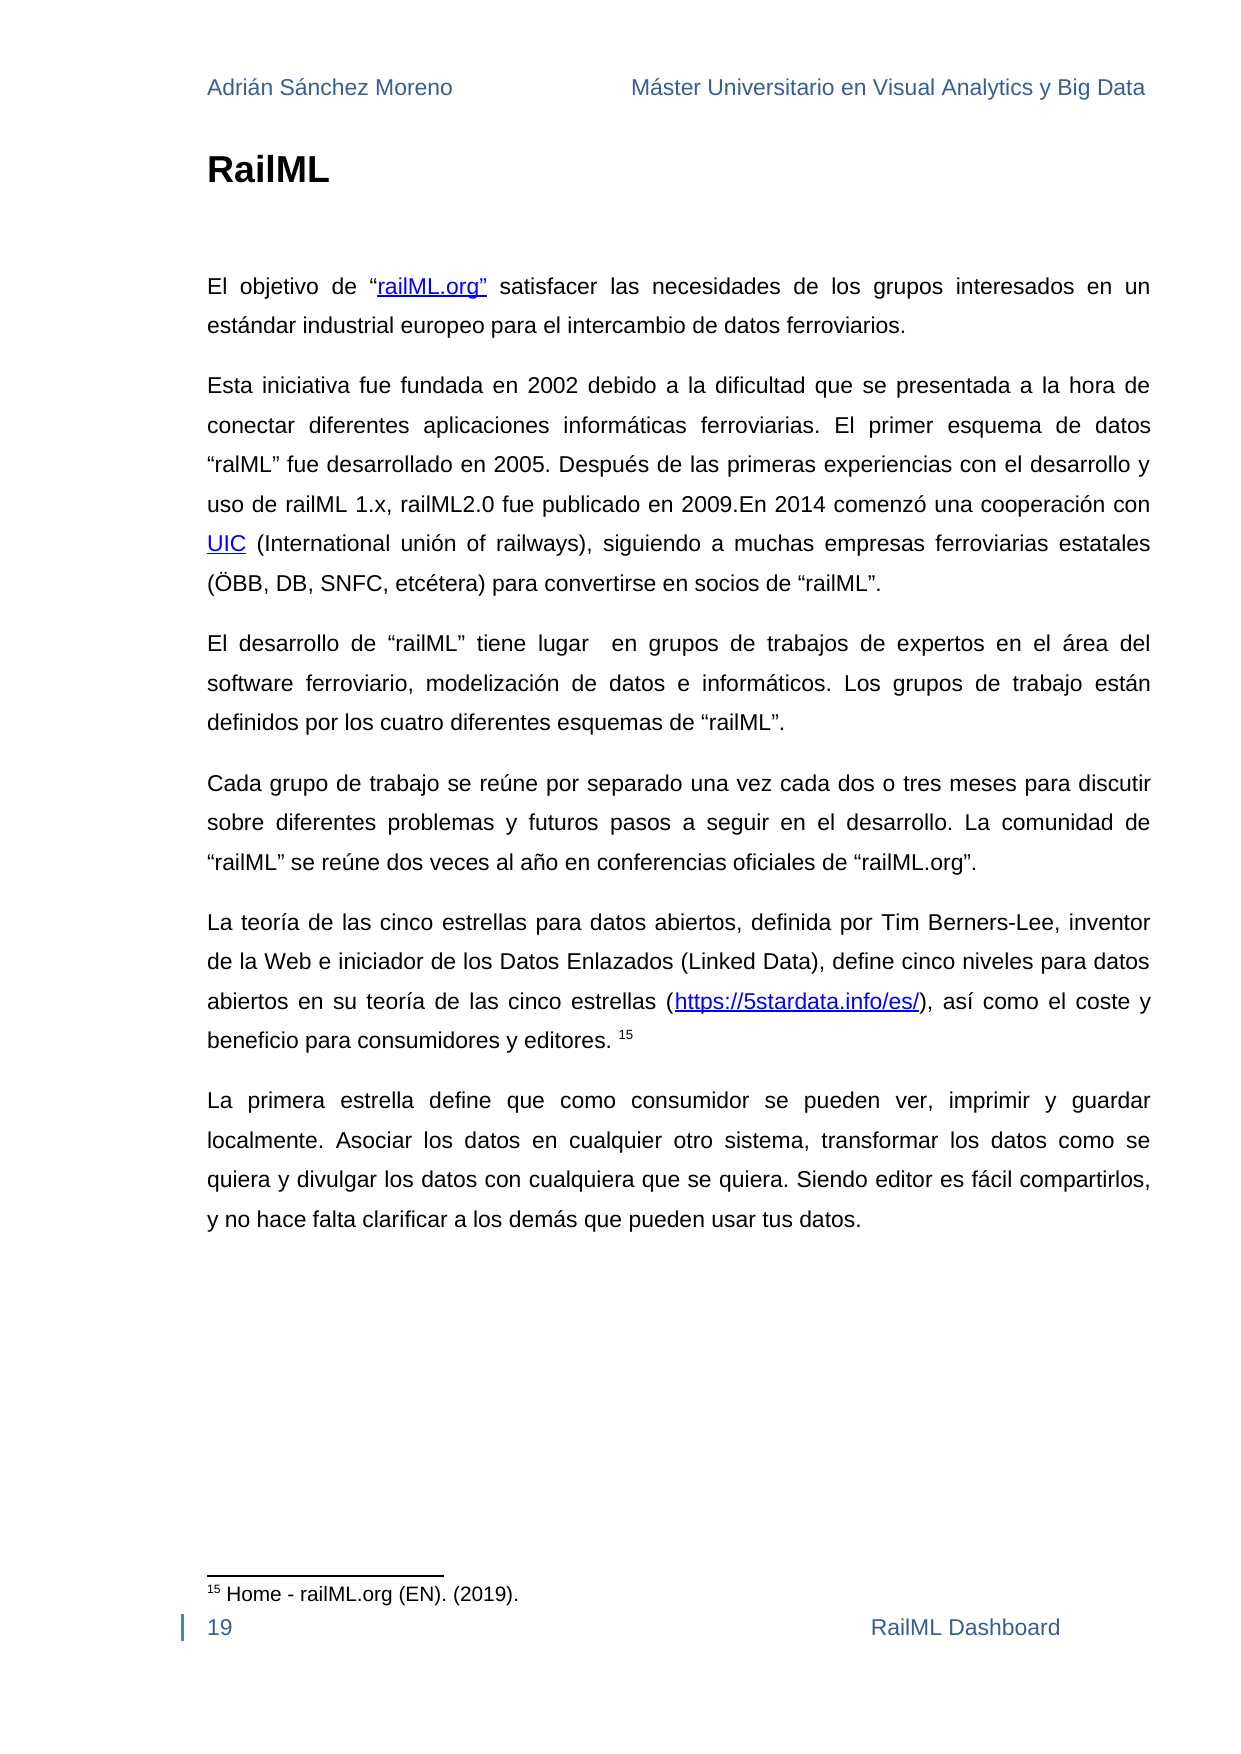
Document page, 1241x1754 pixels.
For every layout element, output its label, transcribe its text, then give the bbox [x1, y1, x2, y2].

text La teoría de las cinco estrellas para datos abiertos, definida por Tim Berners-Lee, inventor de la Web e iniciador de los Datos Enlazados (Linked Data), define cinco niveles para datos abiertos en su teoría de las cinco estrellas (https://5stardata.info/es/), así como el coste y beneficio para consumidores y editores. [207, 909, 1152, 1053]
subtitle RailML [207, 148, 1152, 191]
text Esta iniciativa fue fundada en 2002 debido a la dificultad que se presentada a la hora de conectar diferentes aplicaciones informáticas ferroviarias. El primer esquema de datos “ralML” fue desarrollado en 2005. Después de las primeras experiencias con el desarrollo y uso de railML 1.x, railML2.0 fue publicado en 2009.En 2014 comenzó una cooperación con UIC (International unión of railways), siguiendo a muchas empresas ferroviarias estatales (ÖBB, DB, SNFC, etcétera) para convertirse en socios de “railML”. [207, 372, 1152, 596]
text Cada grupo de trabajo se reúne por separado una vez cada dos o tres meses para discutir sobre diferentes problemas y futuros pasos a seguir en el desarrollo. La comunidad de “railML” se reúne dos veces al año en conferencias oficiales de “railML.org”. [207, 769, 1152, 875]
text La primera estrella define que como consumidor se pueden ver, imprimir y guardar localmente. Asociar los datos en cualquier otro sistema, transformar los datos como se quiera y divulgar los datos con cualquiera que se quiera. Siendo editor es fácil compartirlos, y no hace falta clarificar a los demás que pueden usar tus datos. [207, 1087, 1152, 1232]
text El objetivo de “railML.org” satisfacer las necesidades de los grupos interesados en un estándar industrial europeo para el intercambio de datos ferroviarios. [207, 273, 1152, 338]
text El desarrollo de “railML” tiene lugar en grupos de trabajos de expertos en el área del software ferroviario, modelización de datos e informáticos. Los grupos de trabajo están definidos por los cuatro diferentes esquemas de “railML”. [207, 630, 1152, 736]
